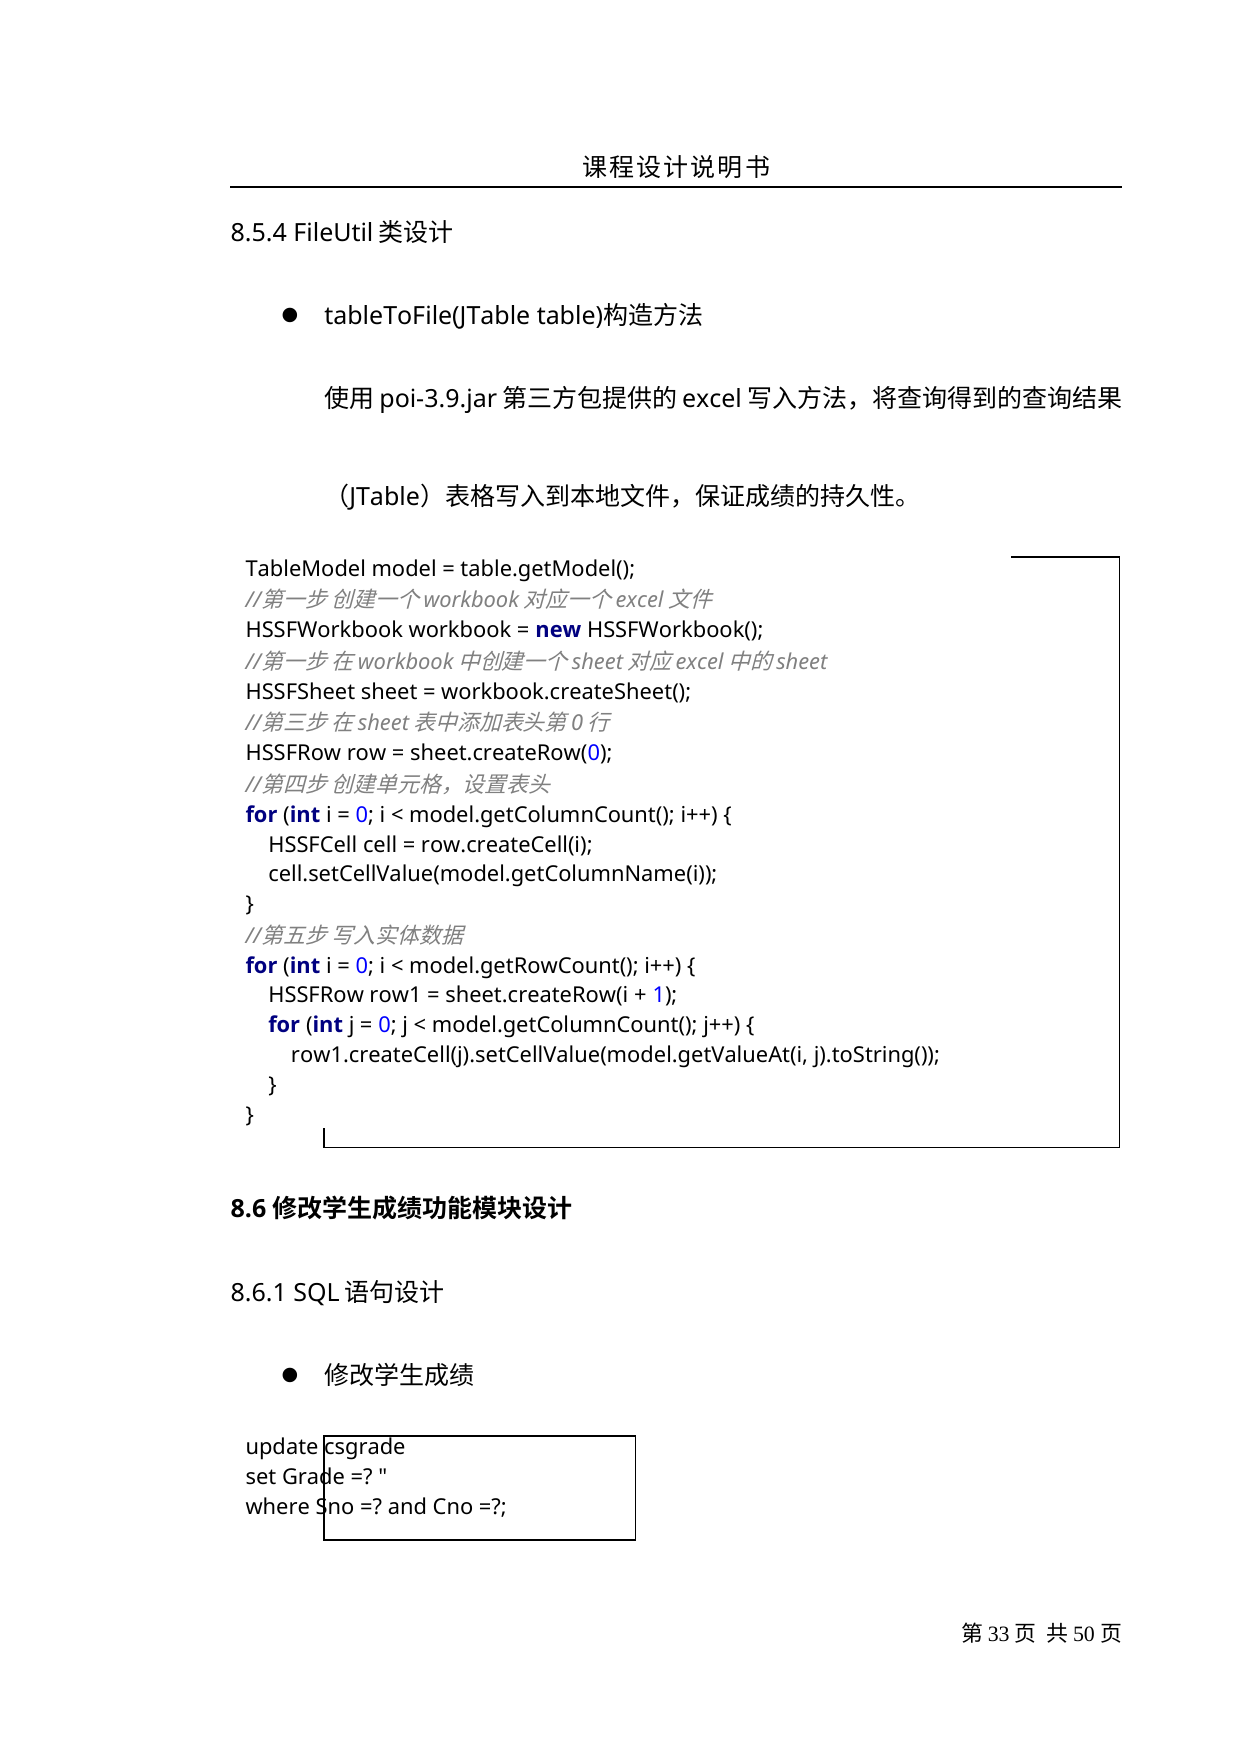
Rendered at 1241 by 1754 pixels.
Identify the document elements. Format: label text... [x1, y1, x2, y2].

text 8.6 修改学生成绩功能模块设计 [230, 1174, 1122, 1239]
list tableToFile(JTable table)构造方法 [280, 281, 1122, 346]
list 修改学生成绩 [280, 1341, 1122, 1406]
list 使用poi-3.9.jar第三方包提供的excel写入方法，将查询得到的查询结果（JTable）表格写入到本地文件，保证成绩的持久性。 [324, 364, 1122, 527]
text 8.5.4 FileUtil类设计 [230, 198, 1122, 263]
text 8.6.1 SQL语句设计 [230, 1258, 1122, 1323]
